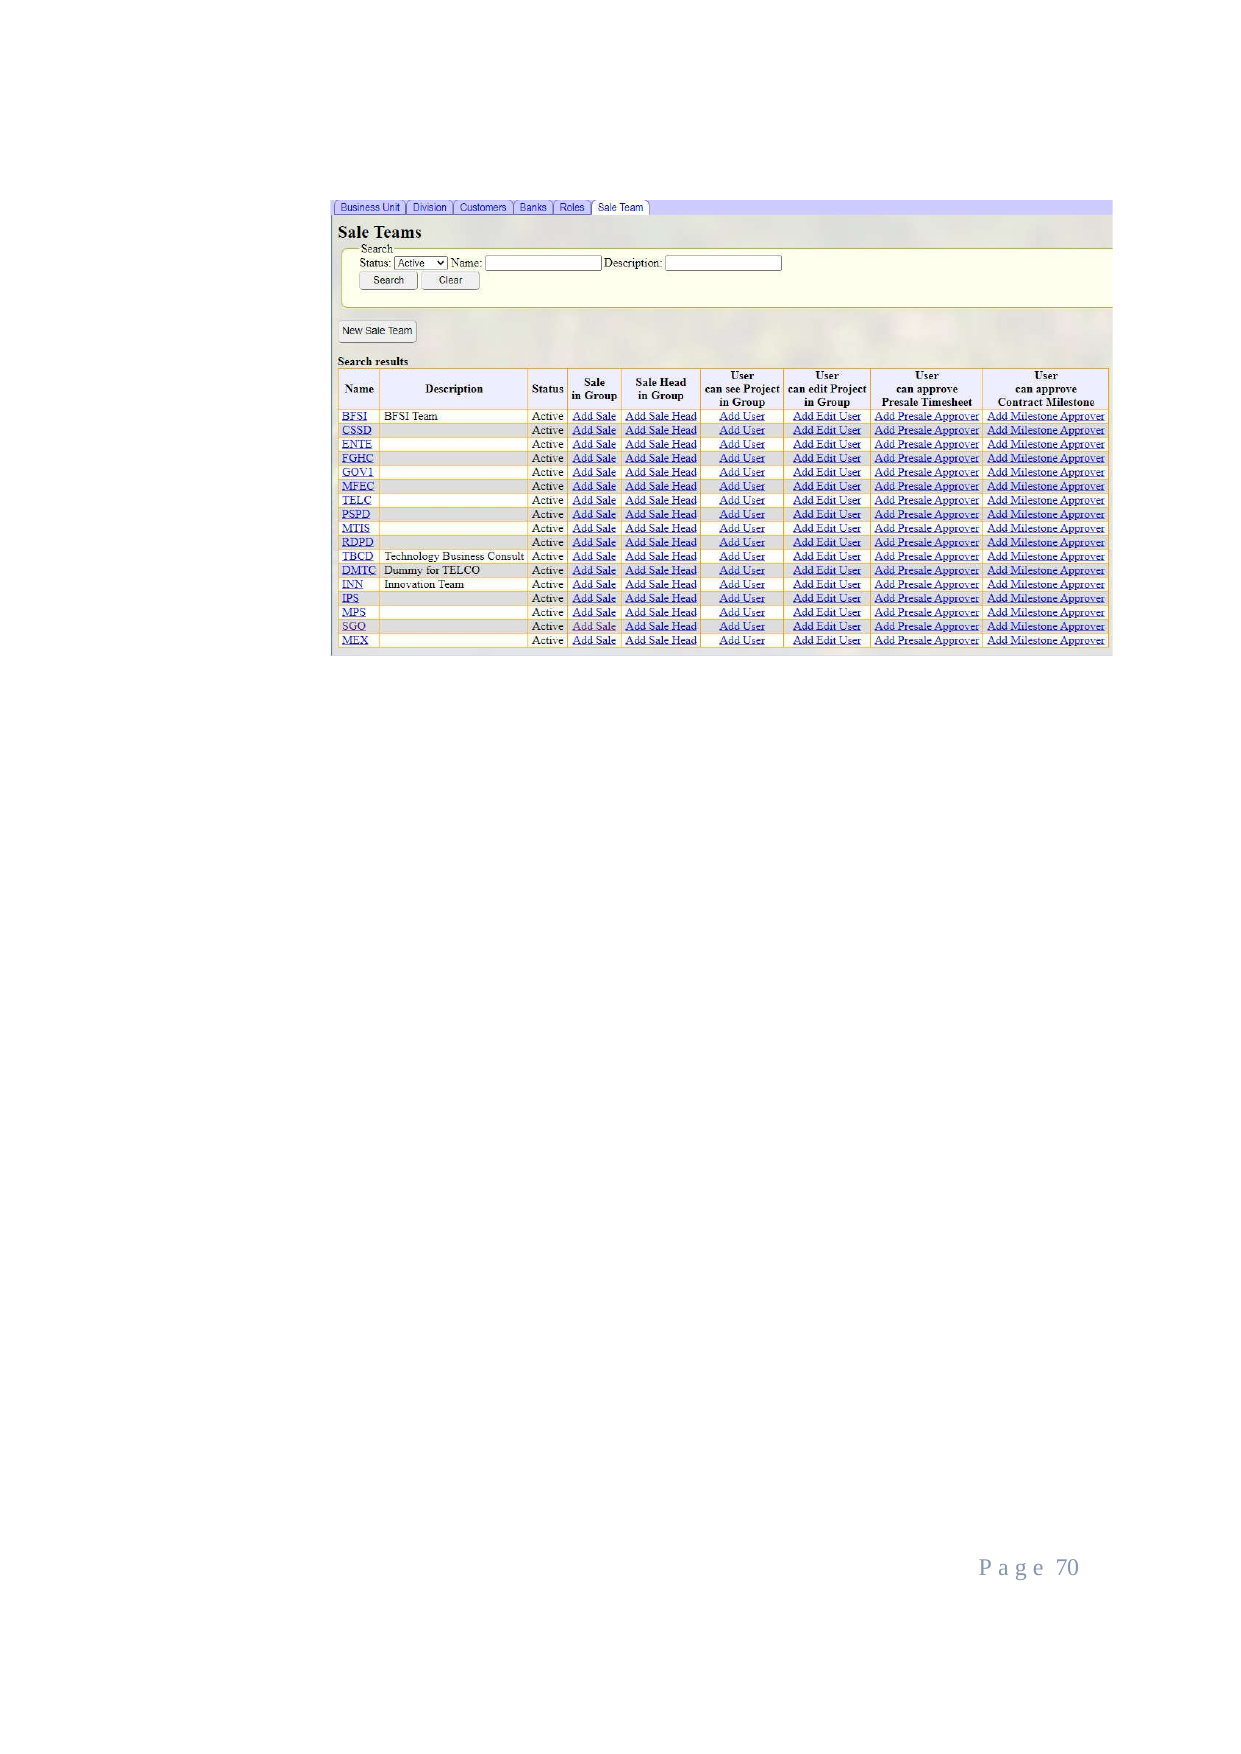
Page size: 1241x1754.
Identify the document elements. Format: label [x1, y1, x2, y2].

picture [330, 200, 1113, 656]
